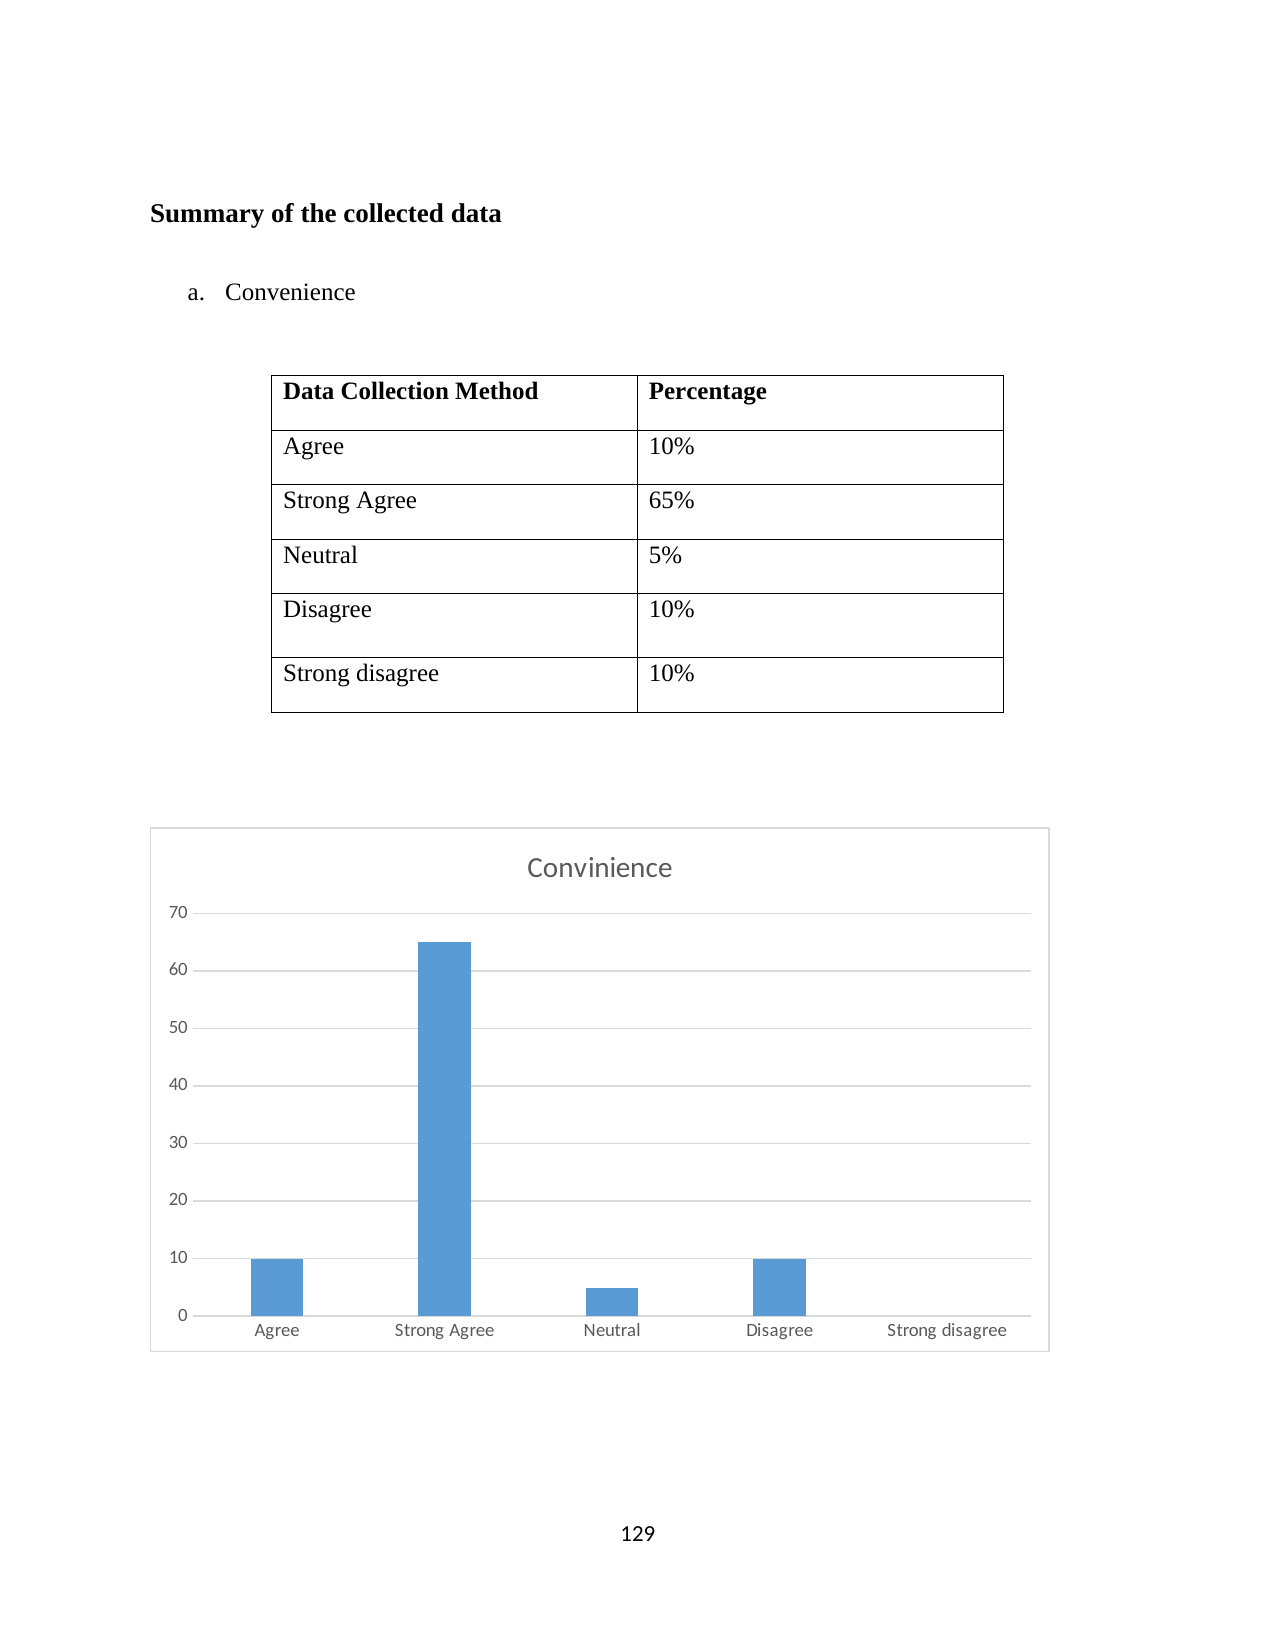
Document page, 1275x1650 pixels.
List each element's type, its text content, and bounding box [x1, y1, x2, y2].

table_cell Strong disagree [272, 658, 637, 712]
table_cell 5% [638, 540, 1003, 593]
table_cell Neutral [272, 540, 637, 593]
table_cell Agree [272, 431, 637, 484]
table_cell 10% [638, 431, 1003, 484]
table_header Percentage [638, 376, 1003, 430]
table_cell 10% [638, 594, 1003, 657]
subtitle Summary of the collected data [150, 197, 1125, 228]
table_header Data Collection Method [272, 376, 637, 430]
table_cell Disagree [272, 594, 637, 657]
table_cell 10% [638, 658, 1003, 712]
list Convenience [187, 277, 1125, 306]
table_cell Strong Agree [272, 485, 637, 539]
table_cell 65% [638, 485, 1003, 539]
